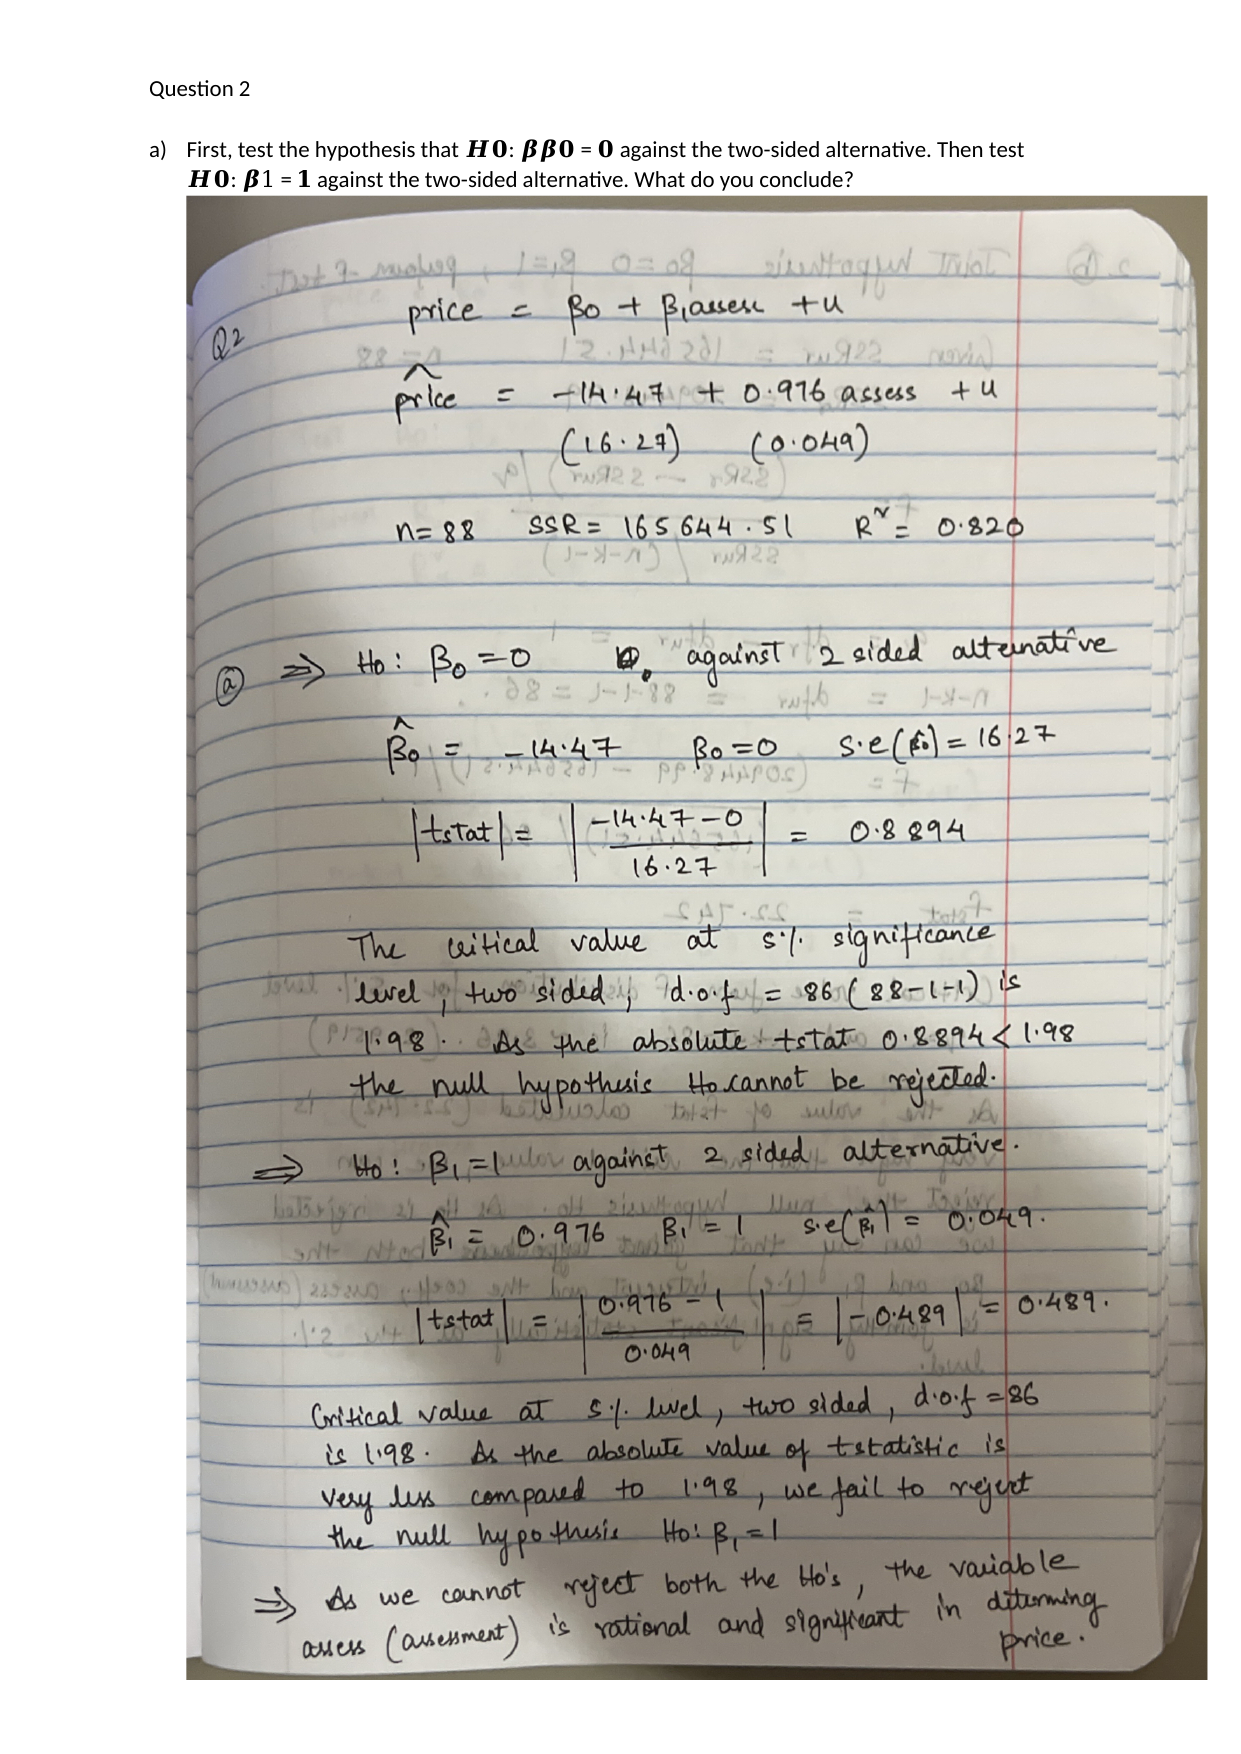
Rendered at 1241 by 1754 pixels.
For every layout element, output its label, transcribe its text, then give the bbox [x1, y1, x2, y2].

list Question 2 [149, 74, 1181, 102]
picture [186, 195, 1208, 1680]
list First, test the hypothesis that 𝑯𝟎: 𝜷𝜷𝟎 = 𝟎 against the two-sided alternative. Then test 𝑯𝟎: 𝜷1 = 𝟏 against the two-sided alternative. What do you conclude? [149, 134, 1181, 193]
